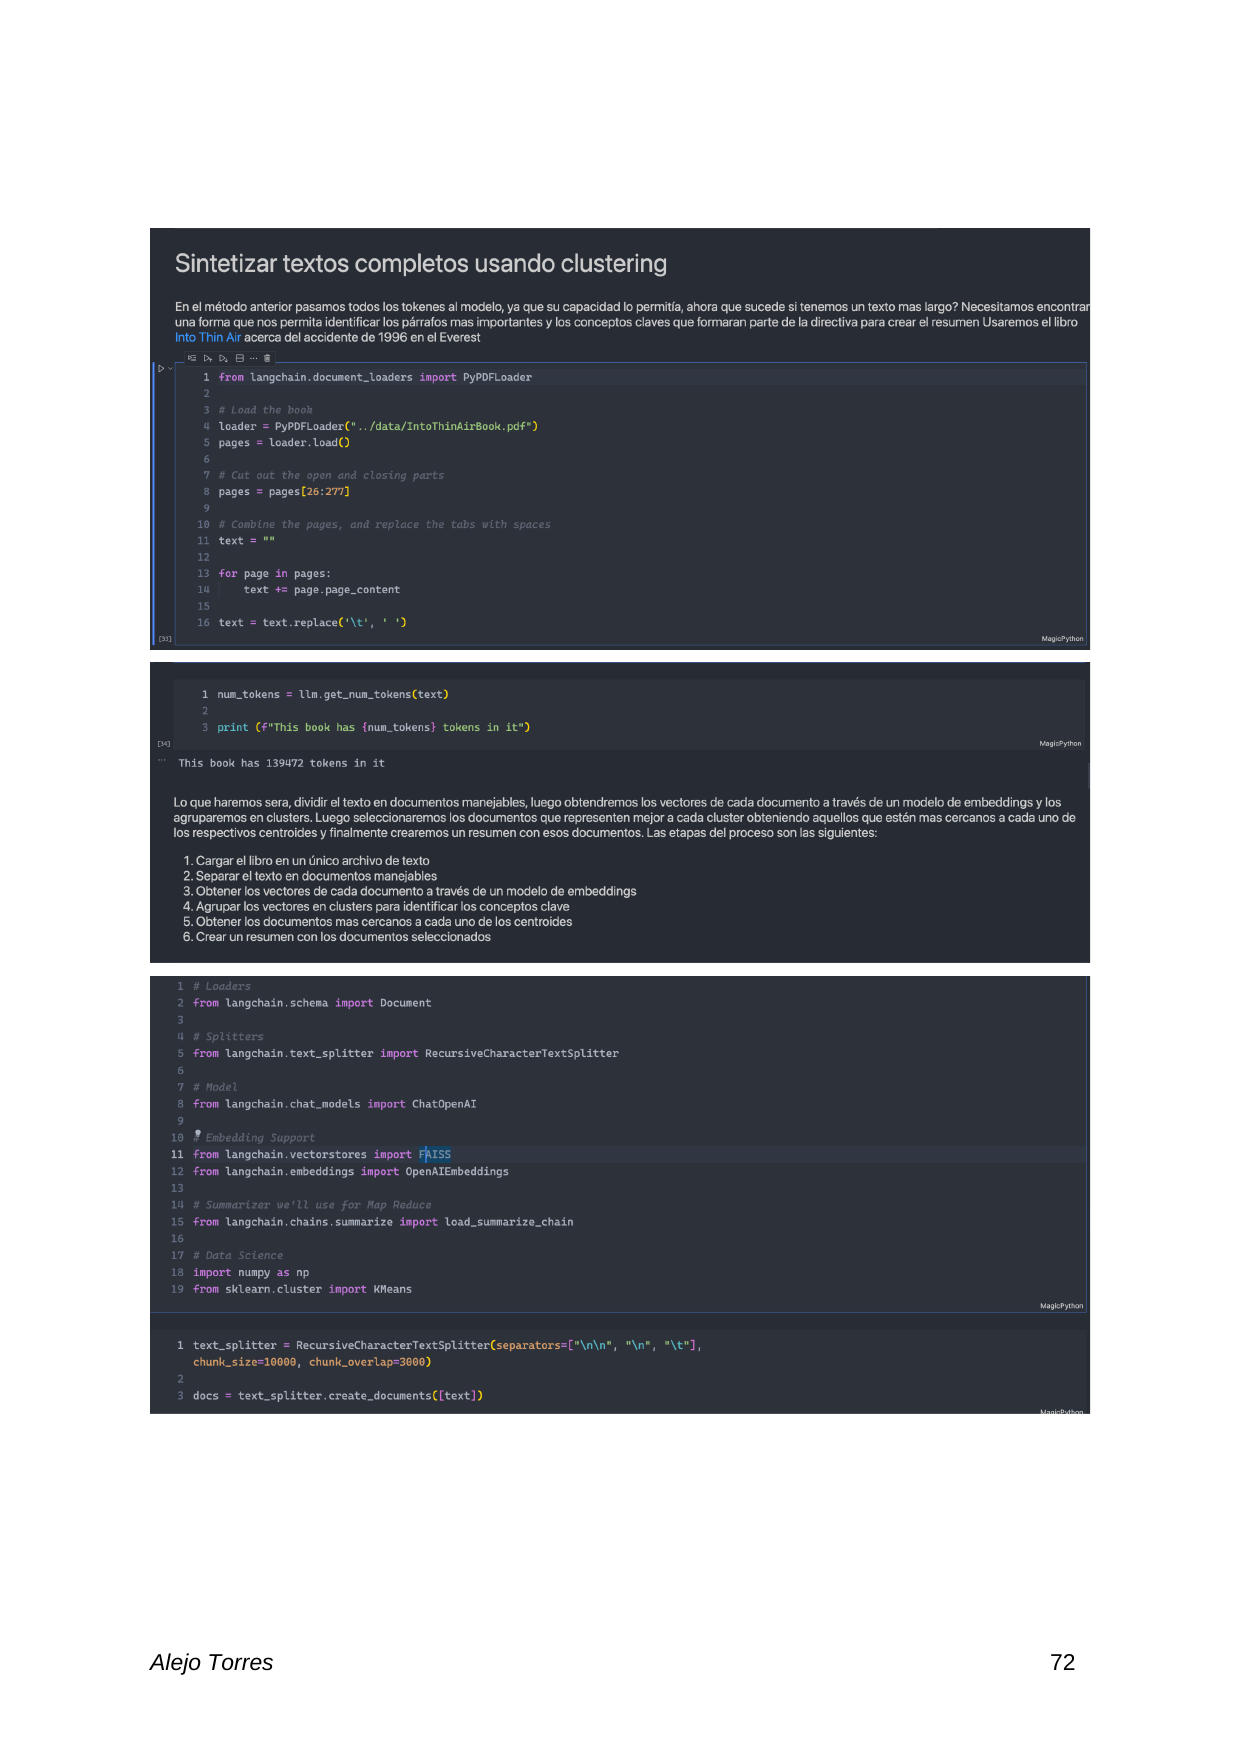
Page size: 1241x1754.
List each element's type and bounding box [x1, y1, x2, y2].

picture [150, 976, 1091, 1414]
picture [150, 662, 1091, 963]
picture [150, 228, 1091, 650]
